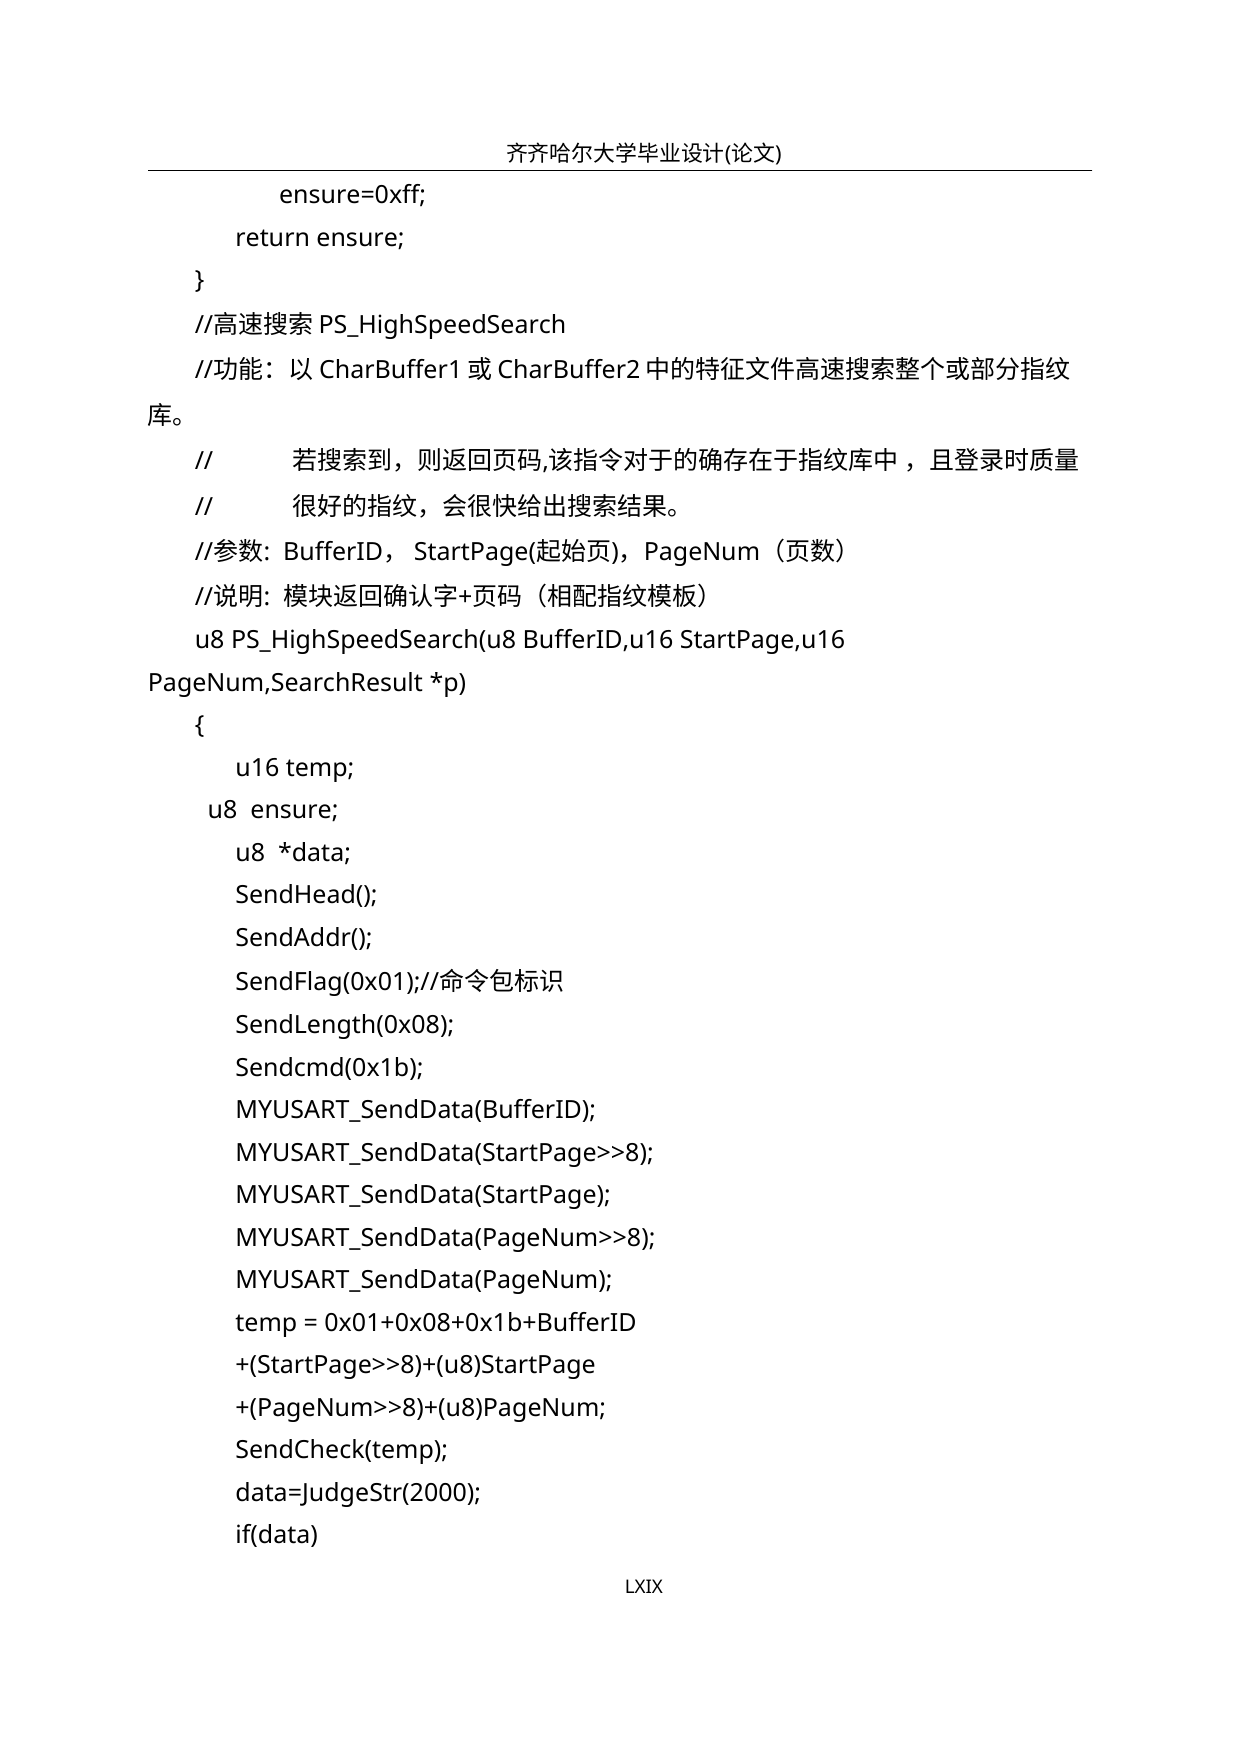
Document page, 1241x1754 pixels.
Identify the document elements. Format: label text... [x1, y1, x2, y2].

text MYUSART_SendData(StartPage>>8); [148, 1135, 1092, 1169]
text // 若搜索到，则返回页码,该指令对于的确存在于指纹库中 ，且登录时质量 [148, 441, 1092, 477]
text ensure=0xff; [148, 177, 1092, 211]
text //说明: 模块返回确认字+页码（相配指纹模板） [148, 577, 1092, 613]
text u8 *data; [148, 834, 1092, 868]
text SendAddr(); [148, 919, 1092, 953]
text u8 ensure; [148, 792, 1092, 826]
text SendHead(); [148, 877, 1092, 911]
text SendCheck(temp); [148, 1432, 1092, 1466]
text temp = 0x01+0x08+0x1b+BufferID [148, 1305, 1092, 1339]
text +(StartPage>>8)+(u8)StartPage [148, 1347, 1092, 1381]
text u16 temp; [148, 749, 1092, 783]
text //高速搜索PS_HighSpeedSearch [148, 305, 1092, 341]
text SendLength(0x08); [148, 1007, 1092, 1041]
text SendFlag(0x01);//命令包标识 [148, 962, 1092, 998]
text u8 PS_HighSpeedSearch(u8 BufferID,u16 StartPage,u16 PageNum,SearchResult *p) [148, 622, 1092, 698]
text return ensure; [148, 220, 1092, 254]
text //参数: BufferID， StartPage(起始页)，PageNum（页数） [148, 531, 1092, 567]
text data=JudgeStr(2000); [148, 1475, 1092, 1509]
text MYUSART_SendData(PageNum); [148, 1262, 1092, 1296]
text } [148, 262, 1092, 296]
text { [148, 707, 1092, 741]
text MYUSART_SendData(BufferID); [148, 1092, 1092, 1126]
text //功能：以 CharBuffer1或CharBuffer2中的特征文件高速搜索整个或部分指纹库。 [148, 350, 1092, 432]
text if(data) [148, 1517, 1092, 1551]
text Sendcmd(0x1b); [148, 1050, 1092, 1084]
text // 很好的指纹，会很快给出搜索结果。 [148, 486, 1092, 522]
text +(PageNum>>8)+(u8)PageNum; [148, 1390, 1092, 1424]
text MYUSART_SendData(StartPage); [148, 1177, 1092, 1211]
text MYUSART_SendData(PageNum>>8); [148, 1220, 1092, 1254]
